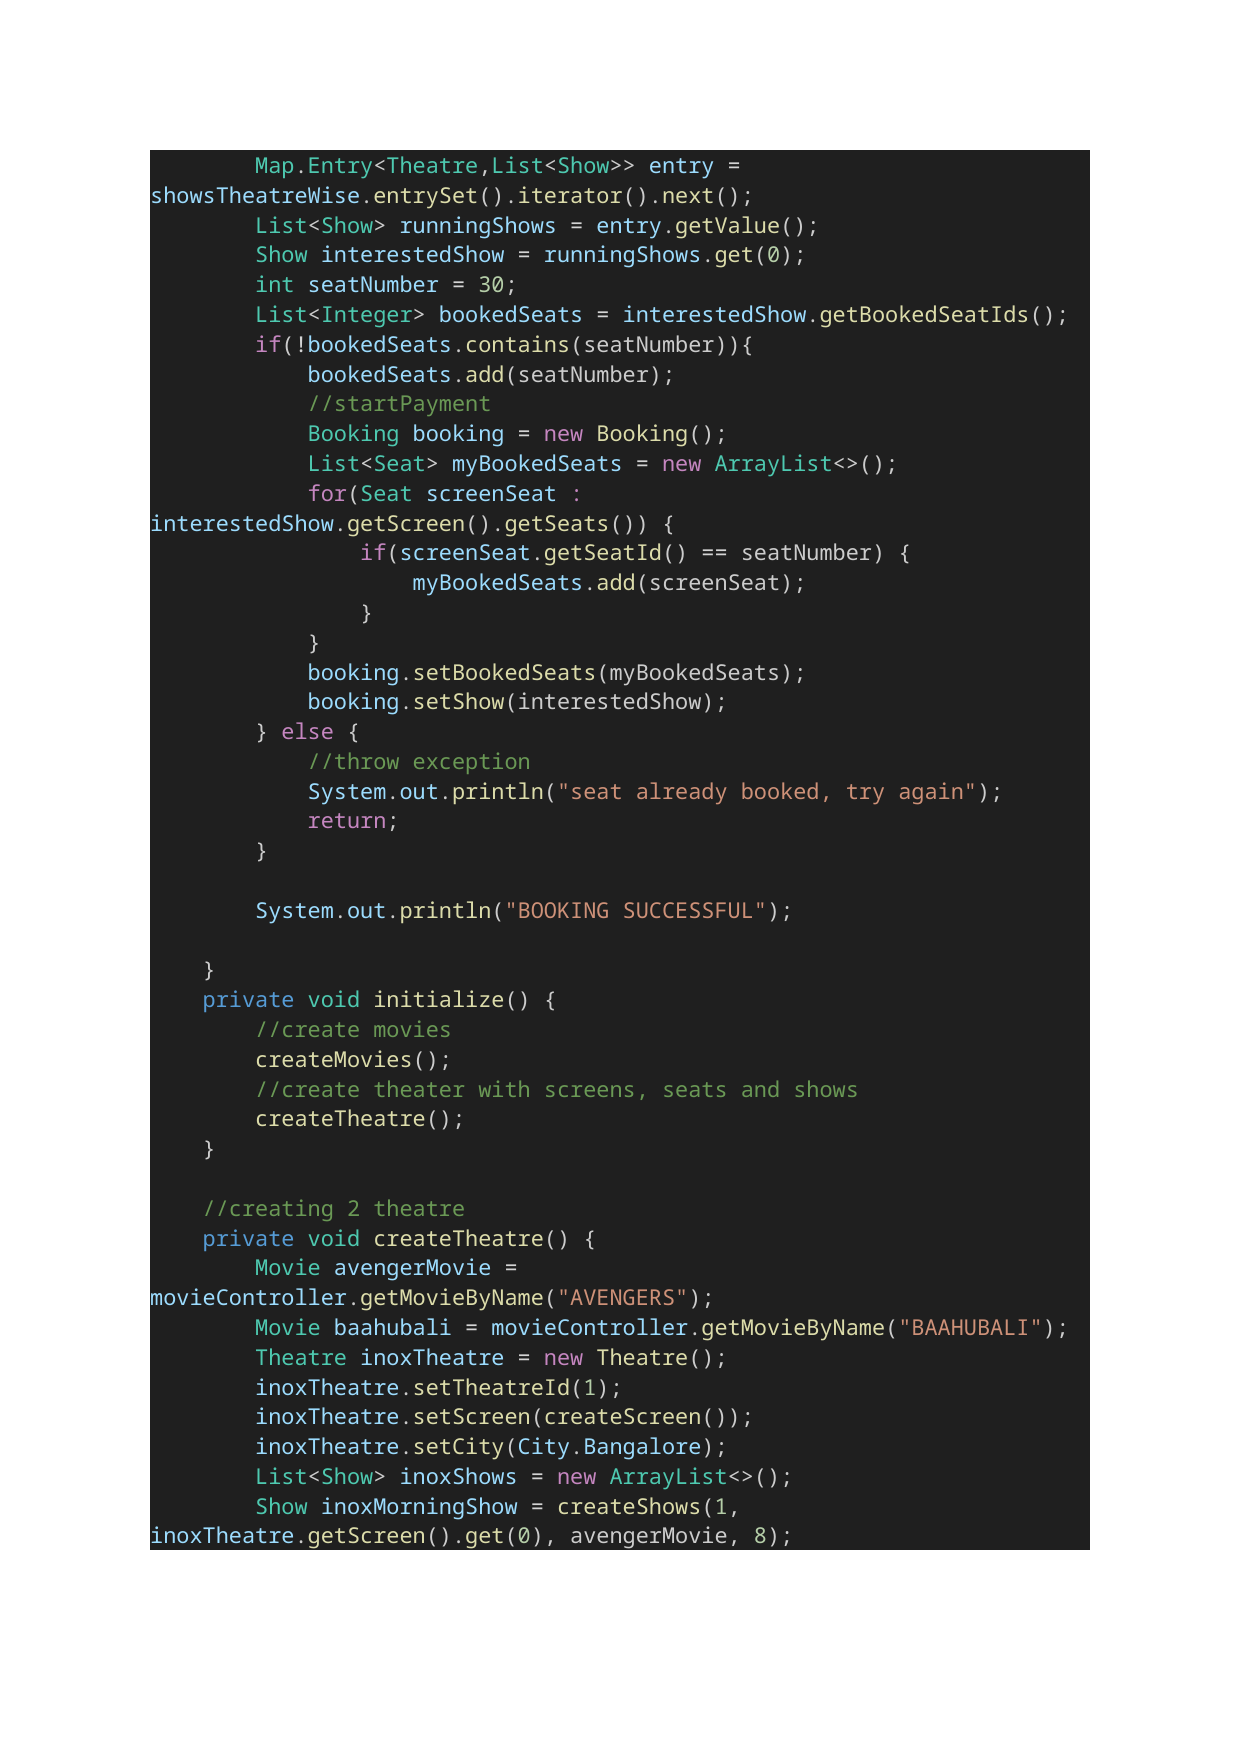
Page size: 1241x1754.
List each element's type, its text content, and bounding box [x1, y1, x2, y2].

text Movie baahubali = movieController.getMovieByName("BAAHUBALI"); [150, 1312, 1090, 1342]
text createTheatre(); [150, 1103, 1090, 1133]
text } [150, 954, 1090, 984]
text private void createTheatre() { [150, 1222, 1090, 1252]
text int seatNumber = 30; [150, 269, 1090, 299]
text Theatre inoxTheatre = new Theatre(); [150, 1342, 1090, 1371]
text createMovies(); [150, 1044, 1090, 1073]
text for(Seat screenSeat : interestedShow.getScreen().getSeats()) { [150, 478, 1090, 537]
text System.out.println("seat already booked, try again"); [150, 776, 1090, 805]
text //startPayment [150, 388, 1090, 418]
text booking.setShow(interestedShow); [150, 686, 1090, 716]
text return; [150, 805, 1090, 835]
text Movie avengerMovie = movieController.getMovieByName("AVENGERS"); [150, 1252, 1090, 1312]
text //create movies [150, 1014, 1090, 1044]
text //create theater with screens, seats and shows [150, 1073, 1090, 1103]
text Show inoxMorningShow = createShows(1, inoxTheatre.getScreen().get(0), avengerMovie, 8); [150, 1491, 1090, 1550]
text //creating 2 theatre [150, 1193, 1090, 1222]
text inoxTheatre.setCity(City.Bangalore); [150, 1431, 1090, 1461]
text inoxTheatre.setScreen(createScreen()); [150, 1401, 1090, 1431]
text } else { [150, 716, 1090, 746]
text } [150, 835, 1090, 865]
text //throw exception [150, 746, 1090, 776]
text if(!bookedSeats.contains(seatNumber)){ [150, 329, 1090, 358]
text List<Integer> bookedSeats = interestedShow.getBookedSeatIds(); [150, 299, 1090, 329]
text inoxTheatre.setTheatreId(1); [150, 1371, 1090, 1401]
text System.out.println("BOOKING SUCCESSFUL"); [150, 895, 1090, 924]
text bookedSeats.add(seatNumber); [150, 358, 1090, 388]
text myBookedSeats.add(screenSeat); [150, 567, 1090, 597]
text if(screenSeat.getSeatId() == seatNumber) { [150, 537, 1090, 567]
text Show interestedShow = runningShows.get(0); [150, 239, 1090, 269]
text List<Show> inoxShows = new ArrayList<>(); [150, 1461, 1090, 1491]
text List<Seat> myBookedSeats = new ArrayList<>(); [150, 448, 1090, 478]
text Booking booking = new Booking(); [150, 418, 1090, 448]
text } [150, 597, 1090, 627]
text Map.Entry<Theatre,List<Show>> entry = showsTheatreWise.entrySet().iterator().next(); [150, 150, 1090, 209]
text booking.setBookedSeats(myBookedSeats); [150, 656, 1090, 686]
text List<Show> runningShows = entry.getValue(); [150, 209, 1090, 239]
text } [150, 1133, 1090, 1163]
text } [150, 627, 1090, 656]
text private void initialize() { [150, 984, 1090, 1014]
